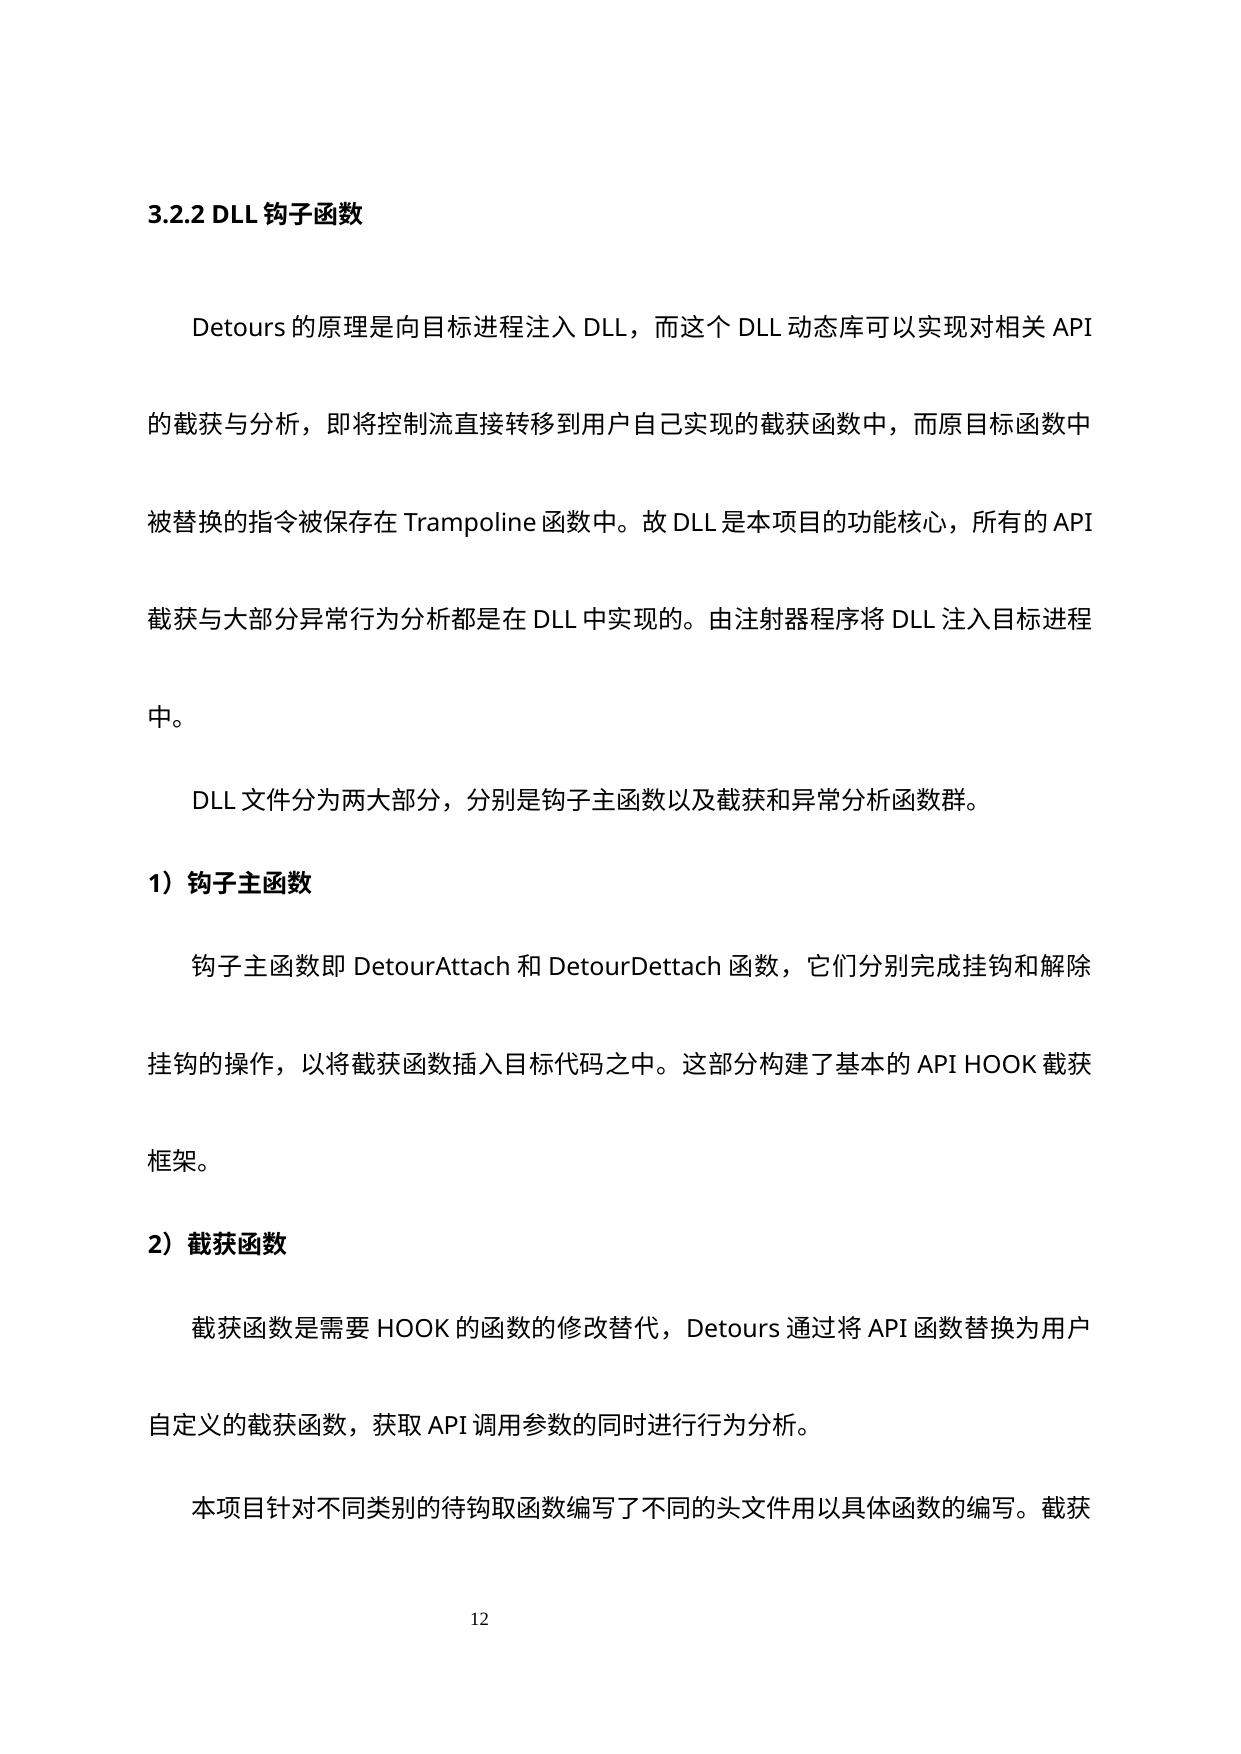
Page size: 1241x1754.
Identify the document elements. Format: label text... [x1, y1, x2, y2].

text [148, 1474, 1093, 1539]
text Detours的原理是向目标进程注入DLL，而这个DLL动态库可以实现对相关API的截获与分析，即将控制流直接转移到用户自己实现的截获函数中，而原目标函数中被替换的指令被保存在Trampoline函数中。故DLL是本项目的功能核心，所有的API截获与大部分异常行为分析都是在DLL中实现的。由注射器程序将DLL注入目标进程中。 [148, 293, 1093, 748]
list 钩子主函数 [148, 849, 1093, 914]
subtitle 3.2.2 DLL钩子函数 [148, 180, 1093, 245]
list 钩子主函数即DetourAttach和DetourDettach函数，它们分别完成挂钩和解除挂钩的操作，以将截获函数插入目标代码之中。这部分构建了基本的API HOOK截获框架。 [148, 932, 1093, 1192]
text 截获函数是需要HOOK的函数的修改替代，Detours通过将API函数替换为用户自定义的截获函数，获取API调用参数的同时进行行为分析。 [148, 1294, 1093, 1456]
list 截获函数 [148, 1211, 1093, 1276]
text DLL文件分为两大部分，分别是钩子主函数以及截获和异常分析函数群。 [148, 766, 1093, 831]
